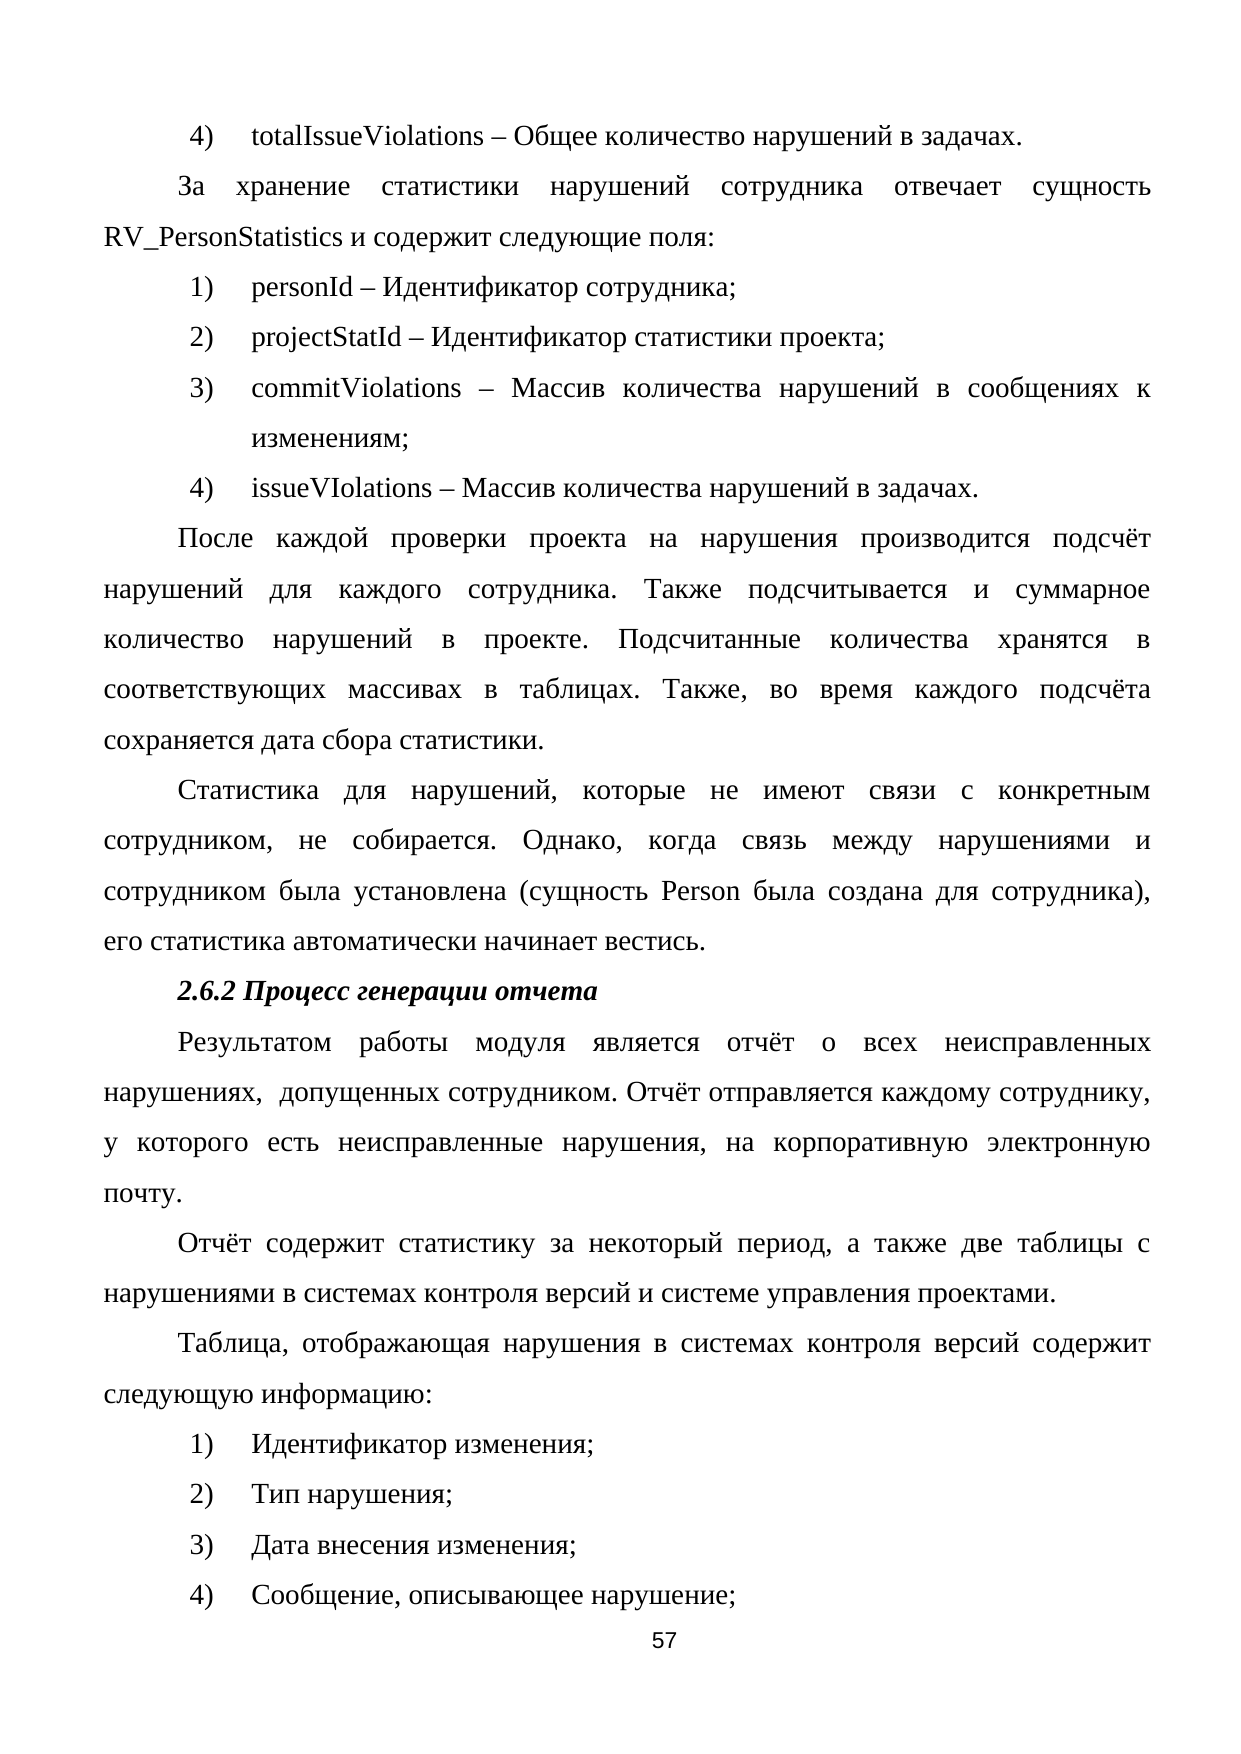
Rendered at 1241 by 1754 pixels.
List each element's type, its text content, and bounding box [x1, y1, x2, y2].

list totalIssueViolations – Общее количество нарушений в задачах. [213, 118, 1152, 152]
list personId – Идентификатор сотрудника; [213, 269, 1152, 303]
text После каждой проверки проекта на нарушения производится подсчёт нарушений для каждого сотрудника. Также подсчитывается и суммарное количество нарушений в проекте. Подсчитанные количества хранятся в соответствующих массивах в таблицах. Также, во время каждого подсчёта сохраняется дата сбора статистики. [103, 521, 1152, 755]
text Таблица, отображающая нарушения в системах контроля версий содержит следующую информацию: [103, 1326, 1152, 1409]
list Дата внесения изменения; [213, 1527, 1152, 1560]
list projectStatId – Идентификатор статистики проекта; [213, 319, 1152, 353]
list Идентификатор изменения; [213, 1426, 1152, 1460]
list Сообщение, описывающее нарушение; [213, 1577, 1152, 1611]
list Тип нарушения; [213, 1477, 1152, 1510]
text Статистика для нарушений, которые не имеют связи с конкретным сотрудником, не собирается. Однако, когда связь между нарушениями и сотрудником была установлена (сущность Person была создана для сотрудника), его статистика автоматически начинает вестись. [103, 772, 1152, 957]
subtitle 2.6.2 Процесс генерации отчета [103, 973, 1152, 1007]
text Результатом работы модуля является отчёт о всех неисправленных нарушениях, допущенных сотрудником. Отчёт отправляется каждому сотруднику, у которого есть неисправленные нарушения, на корпоративную электронную почту. [103, 1024, 1152, 1208]
text Отчёт содержит статистику за некоторый период, а также две таблицы с нарушениями в системах контроля версий и системе управления проектами. [103, 1225, 1152, 1309]
list commitViolations – Массив количества нарушений в сообщениях к изменениям; [213, 370, 1152, 453]
list issueVIolations – Массив количества нарушений в задачах. [213, 470, 1152, 504]
text За хранение статистики нарушений сотрудника отвечает сущность RV_PersonStatistics и содержит следующие поля: [103, 168, 1152, 252]
